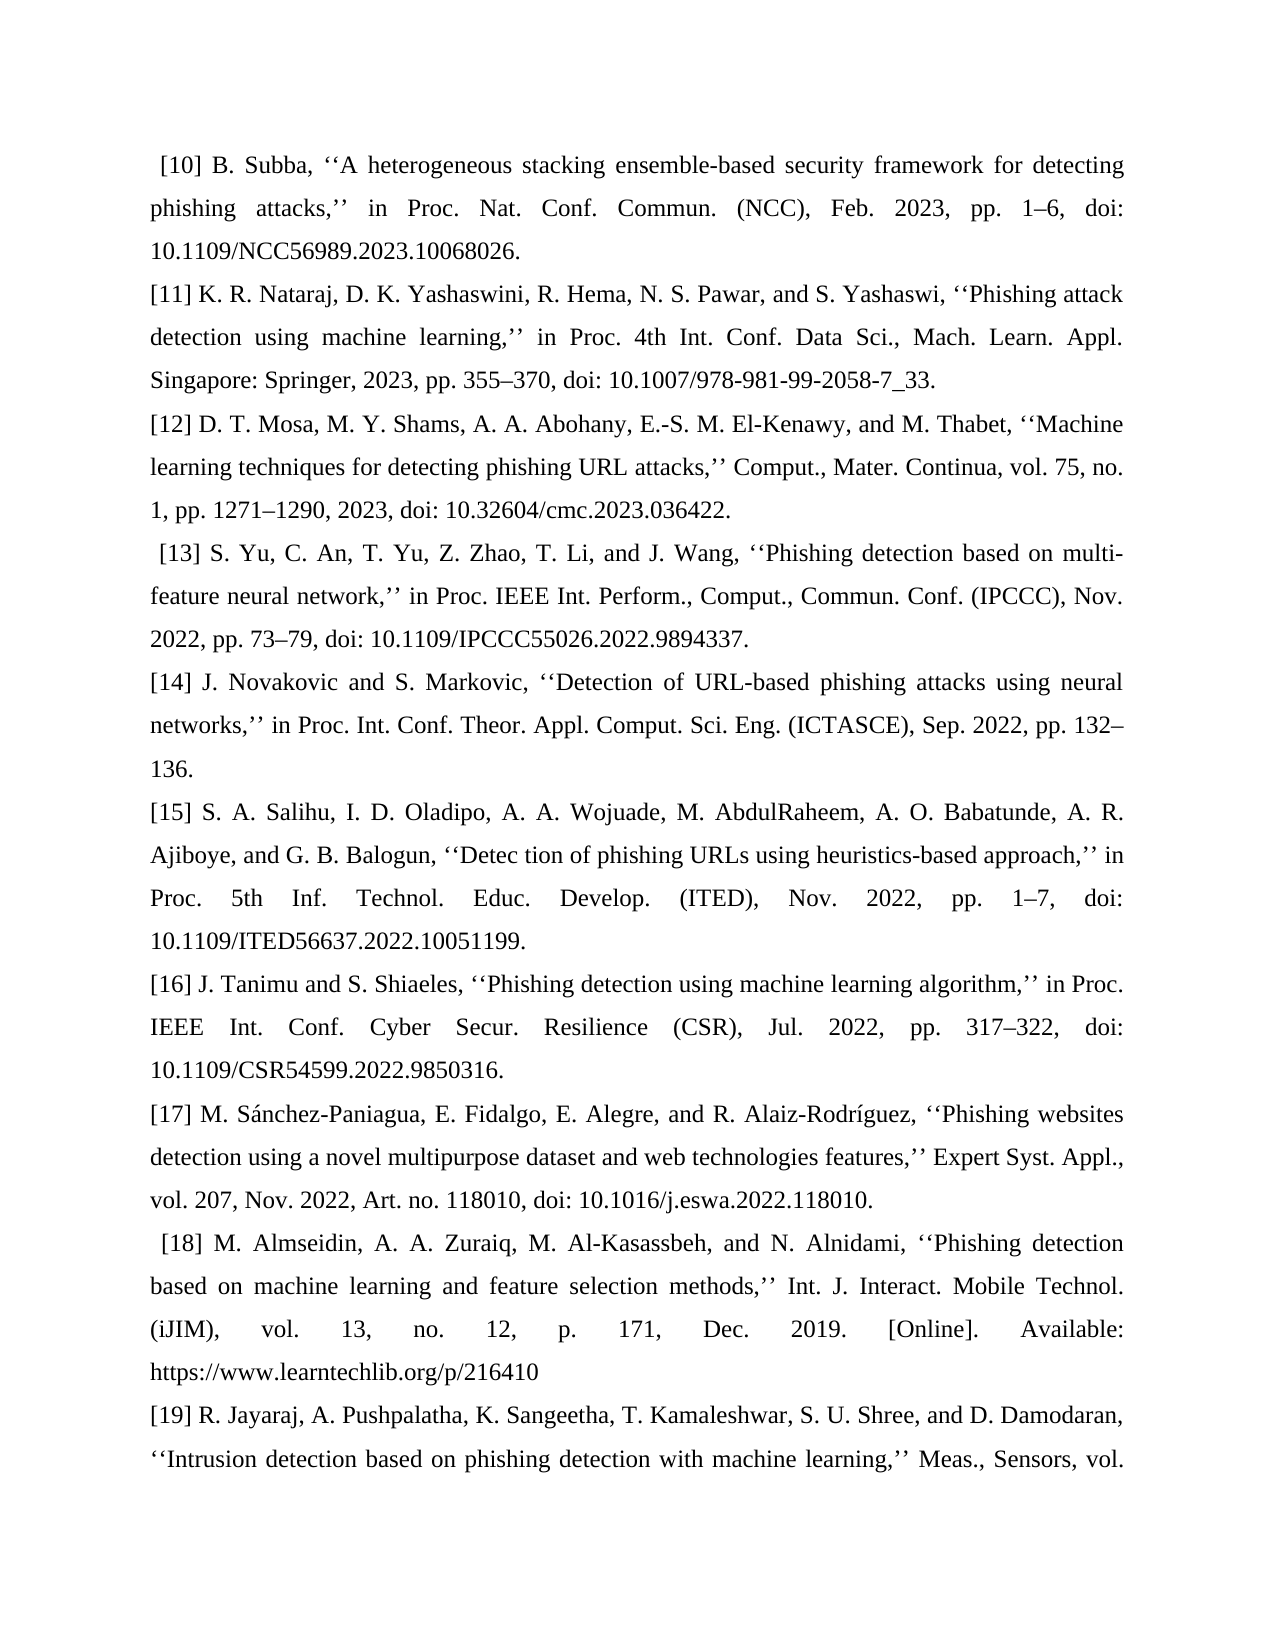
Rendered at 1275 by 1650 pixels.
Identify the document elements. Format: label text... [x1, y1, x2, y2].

text [11] K. R. Nataraj, D. K. Yashaswini, R. Hema, N. S. Pawar, and S. Yashaswi, ‘‘Phishing attack detection using machine learning,’’ in Proc. 4th Int. Conf. Data Sci., Mach. Learn. Appl. Singapore: Springer, 2023, pp. 355–370, doi: 10.1007/978-981-99-2058-7_33. [150, 279, 1125, 394]
text [14] J. Novakovic and S. Markovic, ‘‘Detection of URL-based phishing attacks using neural networks,’’ in Proc. Int. Conf. Theor. Appl. Comput. Sci. Eng. (ICTASCE), Sep. 2022, pp. 132–136. [150, 667, 1125, 782]
text [13] S. Yu, C. An, T. Yu, Z. Zhao, T. Li, and J. Wang, ‘‘Phishing detection based on multi-feature neural network,’’ in Proc. IEEE Int. Perform., Comput., Commun. Conf. (IPCCC), Nov. 2022, pp. 73–79, doi: 10.1109/IPCCC55026.2022.9894337. [150, 538, 1125, 653]
text [12] D. T. Mosa, M. Y. Shams, A. A. Abohany, E.-S. M. El-Kenawy, and M. Thabet, ‘‘Machine learning techniques for detecting phishing URL attacks,’’ Comput., Mater. Continua, vol. 75, no. 1, pp. 1271–1290, 2023, doi: 10.32604/cmc.2023.036422. [150, 409, 1125, 524]
text [15] S. A. Salihu, I. D. Oladipo, A. A. Wojuade, M. AbdulRaheem, A. O. Babatunde, A. R. Ajiboye, and G. B. Balogun, ‘‘Detec tion of phishing URLs using heuristics-based approach,’’ in Proc. 5th Inf. Technol. Educ. Develop. (ITED), Nov. 2022, pp. 1–7, doi: 10.1109/ITED56637.2022.10051199. [150, 797, 1125, 955]
text [18] M. Almseidin, A. A. Zuraiq, M. Al-Kasassbeh, and N. Alnidami, ‘‘Phishing detection based on machine learning and feature selection methods,’’ Int. J. Interact. Mobile Technol. (iJIM), vol. 13, no. 12, p. 171, Dec. 2019. [Online]. Available: https://www.learntechlib.org/p/216410 [150, 1228, 1125, 1386]
text [10] B. Subba, ‘‘A heterogeneous stacking ensemble-based security framework for detecting phishing attacks,’’ in Proc. Nat. Conf. Commun. (NCC), Feb. 2023, pp. 1–6, doi: 10.1109/NCC56989.2023.10068026. [150, 150, 1125, 265]
text [16] J. Tanimu and S. Shiaeles, ‘‘Phishing detection using machine learning algorithm,’’ in Proc. IEEE Int. Conf. Cyber Secur. Resilience (CSR), Jul. 2022, pp. 317–322, doi: 10.1109/CSR54599.2022.9850316. [150, 969, 1125, 1084]
text [17] M. Sánchez-Paniagua, E. Fidalgo, E. Alegre, and R. Alaiz-Rodríguez, ‘‘Phishing websites detection using a novel multipurpose dataset and web technologies features,’’ Expert Syst. Appl., vol. 207, Nov. 2022, Art. no. 118010, doi: 10.1016/j.eswa.2022.118010. [150, 1099, 1125, 1214]
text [150, 1401, 1125, 1472]
